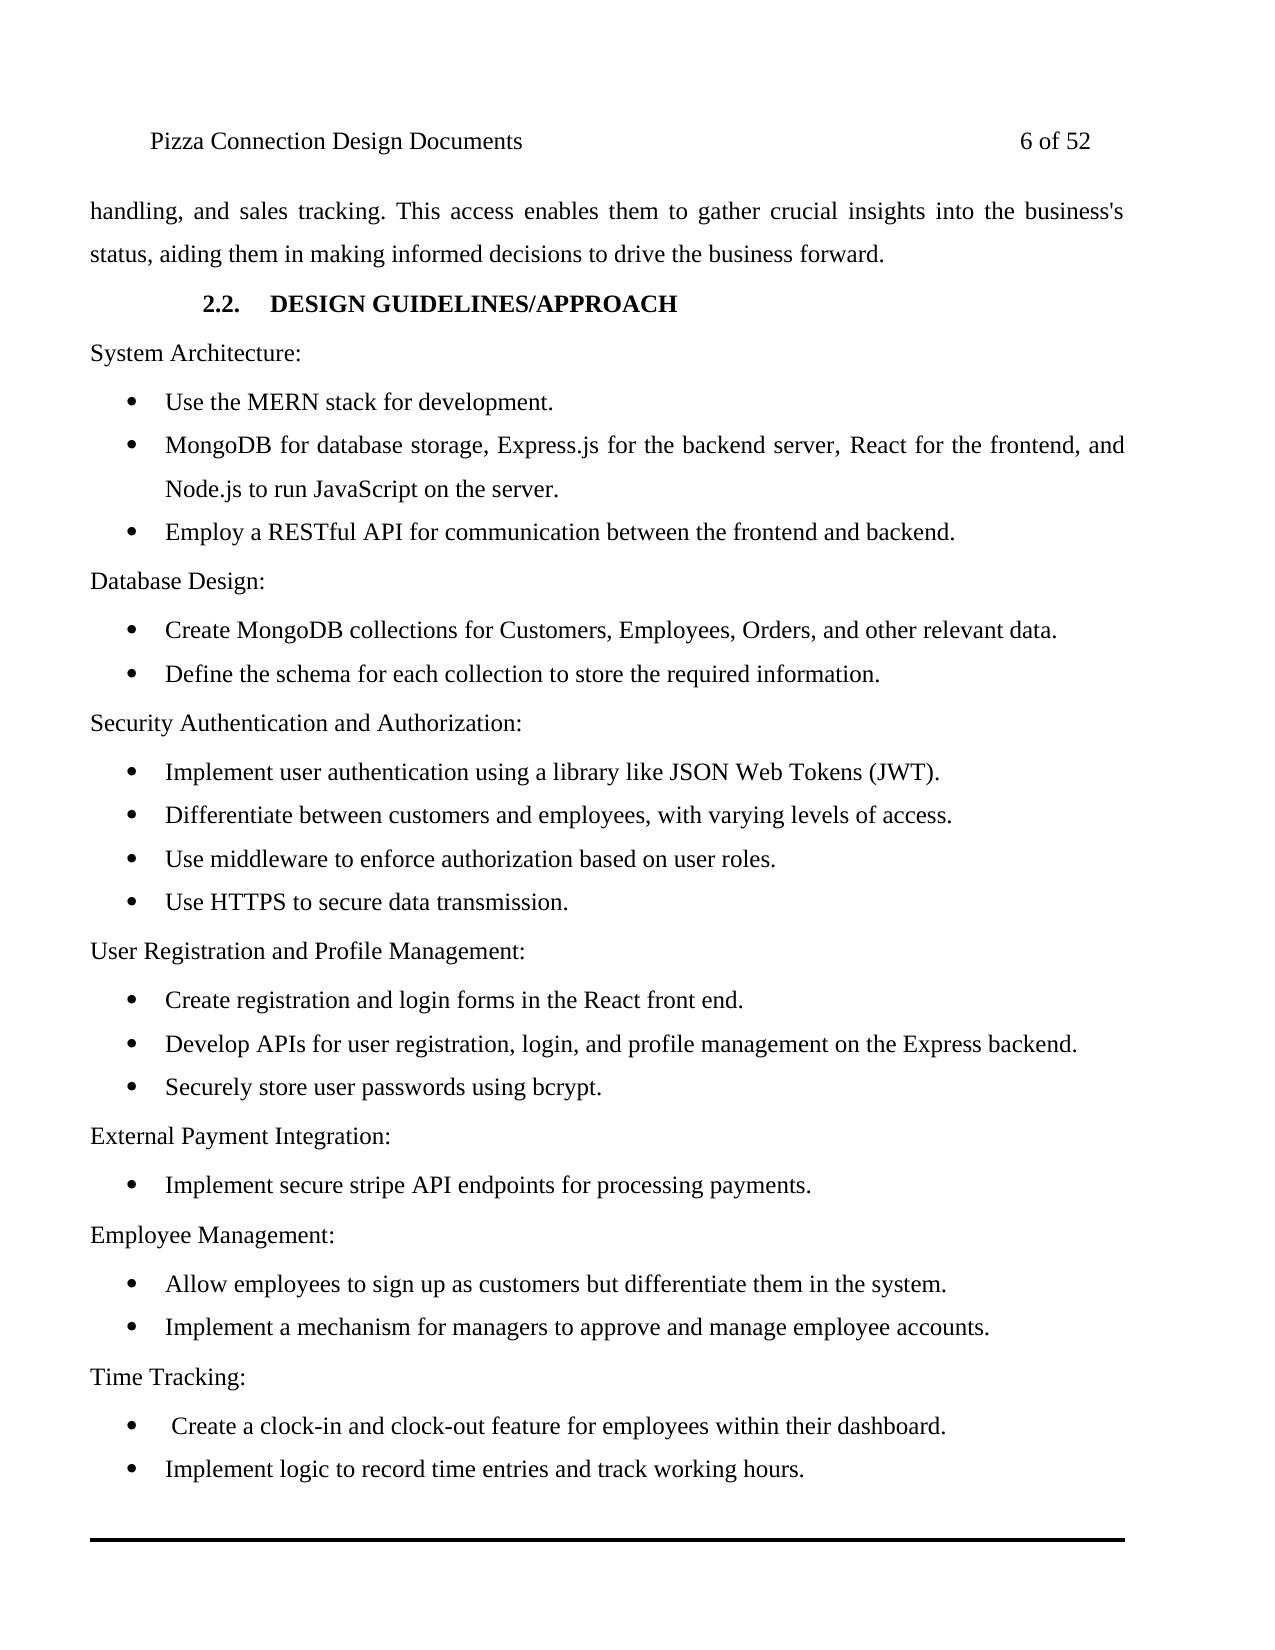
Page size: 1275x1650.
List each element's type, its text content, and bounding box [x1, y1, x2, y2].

list Use the MERN stack for development. [127, 387, 1125, 416]
list Allow employees to sign up as customers but differentiate them in the system. [127, 1269, 1125, 1298]
list MongoDB for database storage, Express.js for the backend server, React for the frontend, and Node.js to run JavaScript on the server. [127, 431, 1125, 502]
list Create registration and login forms in the React front end. [127, 986, 1125, 1014]
text System Architecture: [90, 338, 1125, 367]
list Implement secure stripe API endpoints for processing payments. [127, 1171, 1125, 1199]
text Database Design: [90, 566, 1125, 595]
list Implement a mechanism for managers to approve and manage employee accounts. [127, 1312, 1125, 1341]
list Define the schema for each collection to store the required information. [127, 659, 1125, 687]
text Time Tracking: [90, 1362, 1125, 1391]
list Create a clock-in and clock-out feature for employees within their dashboard. [127, 1411, 1125, 1440]
list Employ a RESTful API for communication between the frontend and backend. [127, 517, 1125, 546]
list Differentiate between customers and employees, with varying levels of access. [127, 801, 1125, 829]
list DESIGN GUIDELINES/APPROACH [202, 289, 1125, 317]
list Implement logic to record time entries and track working hours. [127, 1454, 1125, 1483]
list Implement user authentication using a library like JSON Web Tokens (JWT). [127, 757, 1125, 786]
text Employee Management: [90, 1220, 1125, 1249]
list Develop APIs for user registration, login, and profile management on the Express backend. [127, 1029, 1125, 1057]
list Create MongoDB collections for Customers, Employees, Orders, and other relevant data. [127, 616, 1125, 644]
text Security Authentication and Authorization: [90, 708, 1125, 737]
list Use HTTPS to secure data transmission. [127, 887, 1125, 916]
list Use middleware to enforce authorization based on user roles. [127, 844, 1125, 872]
text User Registration and Profile Management: [90, 936, 1125, 965]
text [90, 196, 1125, 268]
text External Payment Integration: [90, 1121, 1125, 1150]
list Securely store user passwords using bcrypt. [127, 1072, 1125, 1101]
